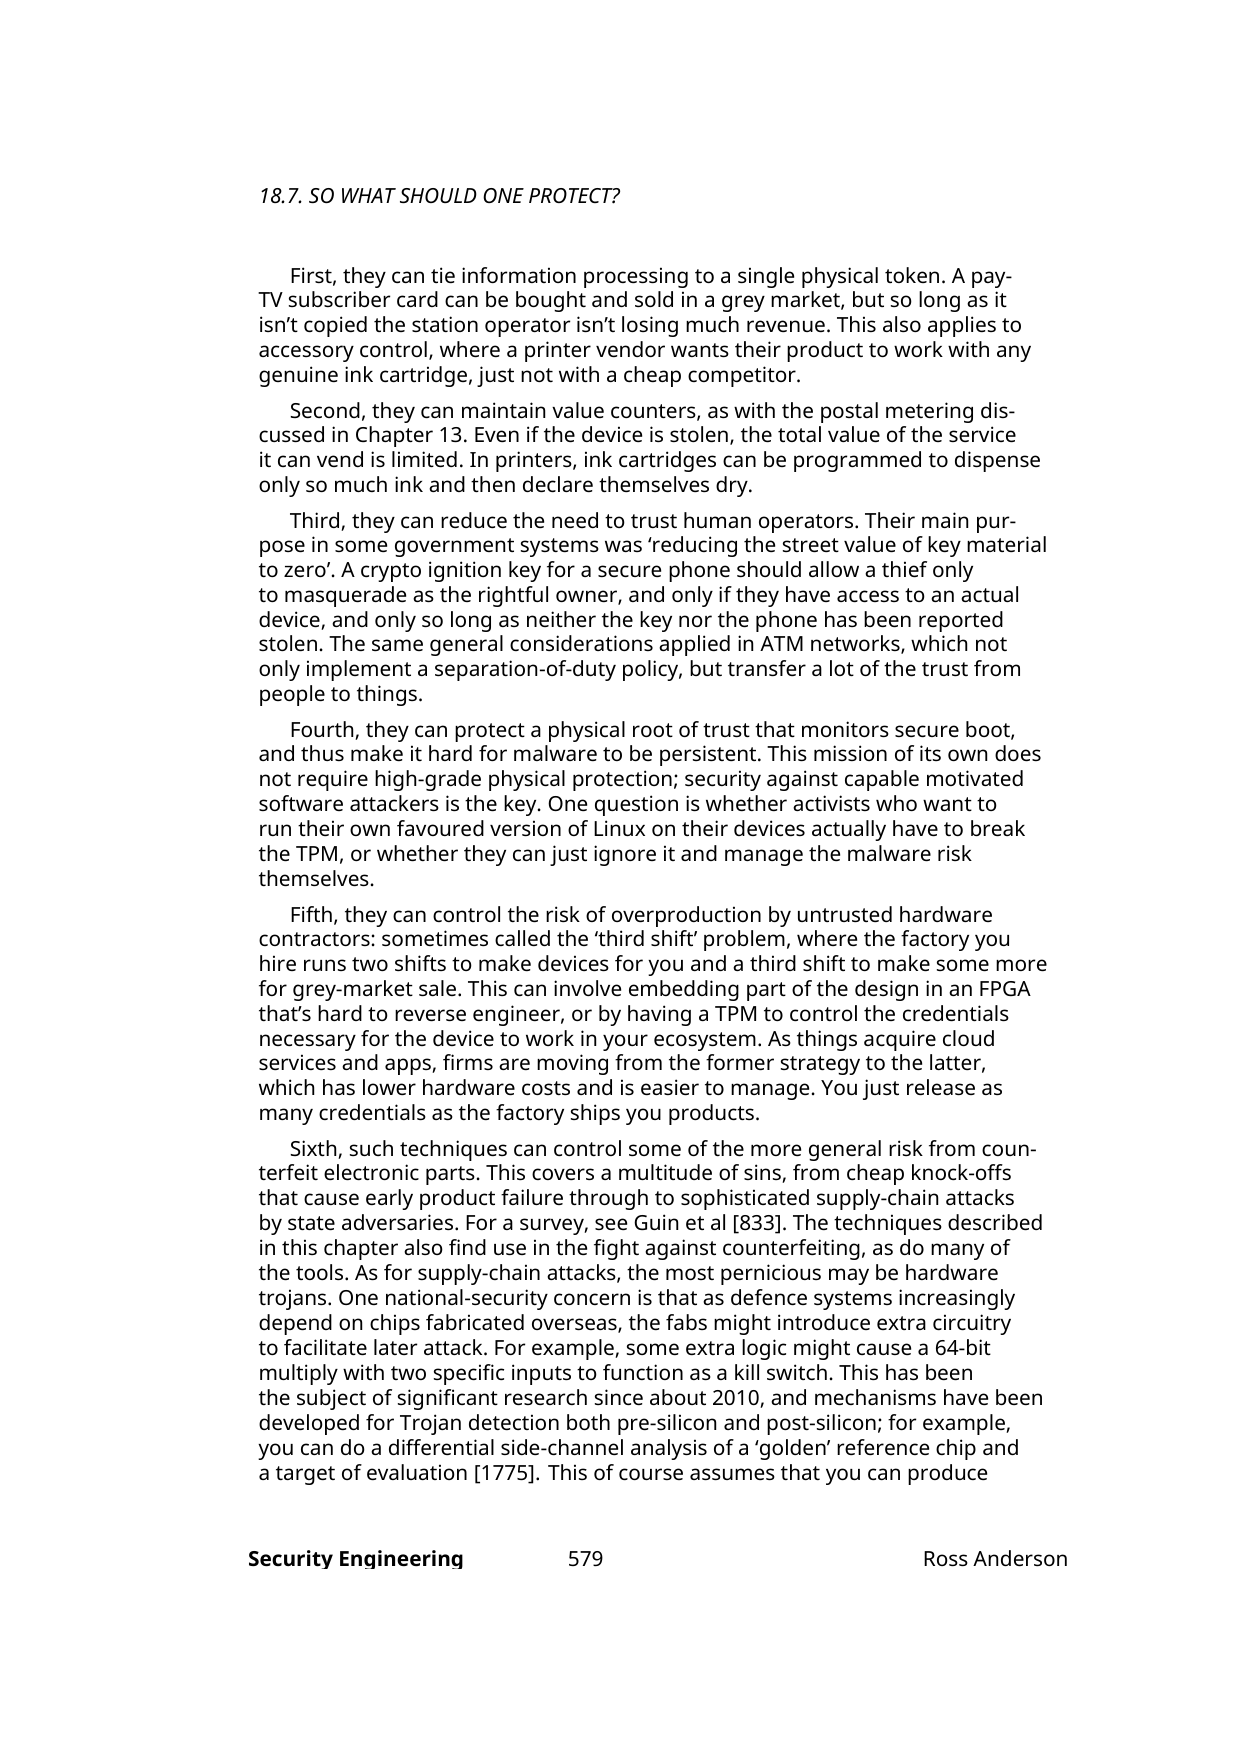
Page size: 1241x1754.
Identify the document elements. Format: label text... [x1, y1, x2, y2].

text TV subscriber card can be bought and sold in a grey market, but so long as it isn’t copied the station operator isn’t losing much revenue. This also applies to accessory control, where a printer vendor wants their product to work with any genuine ink cartridge, just not with a cheap competitor. [150, 288, 1090, 387]
table_header 579 [507, 1518, 821, 1569]
text terfeit electronic parts. This covers a multitude of sins, from cheap knock-offs that cause early product failure through to sophisticated supply-chain attacks by state adversaries. For a survey, see Guin et al [833]. The techniques described in this chapter also ﬁnd use in the ﬁght against counterfeiting, as do many of the tools. As for supply-chain attacks, the most pernicious may be hardware trojans. One national-security concern is that as defence systems increasingly depend on chips fabricated overseas, the fabs might introduce extra circuitry to facilitate later attack. For example, some extra logic might cause a 64-bit multiply with two speciﬁc inputs to function as a kill switch. This has been the subject of signiﬁcant research since about 2010, and mechanisms have been developed for Trojan detection both pre-silicon and post-silicon; for example, you can do a differential side-channel analysis of a ‘golden’ reference chip and a target of evaluation [1775]. This of course assumes that you can produce [150, 1161, 1090, 1486]
text First, they can tie information processing to a single physical token. A pay- [150, 267, 1090, 288]
table_header Ross Anderson [821, 1518, 1134, 1569]
table_header Security Engineering [194, 1518, 507, 1569]
text contractors: sometimes called the ‘third shift’ problem, where the factory you hire runs two shifts to make devices for you and a third shift to make some more for grey-market sale. This can involve embedding part of the design in an FPGA that’s hard to reverse engineer, or by having a TPM to control the credentials necessary for the device to work in your ecosystem. As things acquire cloud services and apps, ﬁrms are moving from the former strategy to the latter, which has lower hardware costs and is easier to manage. You just release as many credentials as the factory ships you products. [150, 927, 1090, 1125]
text cussed in Chapter 13. Even if the device is stolen, the total value of the service it can vend is limited. In printers, ink cartridges can be programmed to dispense only so much ink and then declare themselves dry. [150, 422, 1090, 497]
text Fourth, they can protect a physical root of trust that monitors secure boot, [150, 721, 1090, 742]
text Second, they can maintain value counters, as with the postal metering dis- [150, 402, 1090, 422]
text Fifth, they can control the risk of overproduction by untrusted hardware [150, 906, 1090, 927]
text pose in some government systems was ‘reducing the street value of key material to zero’. A crypto ignition key for a secure phone should allow a thief only to masquerade as the rightful owner, and only if they have access to an actual device, and only so long as neither the key nor the phone has been reported stolen. The same general considerations applied in ATM networks, which not only implement a separation-of-duty policy, but transfer a lot of the trust from people to things. [150, 533, 1090, 706]
text and thus make it hard for malware to be persistent. This mission of its own does not require high-grade physical protection; security against capable motivated software attackers is the key. One question is whether activists who want to run their own favoured version of Linux on their devices actually have to break the TPM, or whether they can just ignore it and manage the malware risk themselves. [150, 742, 1090, 892]
text Sixth, such techniques can control some of the more general risk from coun- [150, 1140, 1090, 1161]
text Third, they can reduce the need to trust human operators. Their main pur- [150, 512, 1090, 533]
text 18.7. SO WHAT SHOULD ONE PROTECT? [150, 187, 1090, 208]
